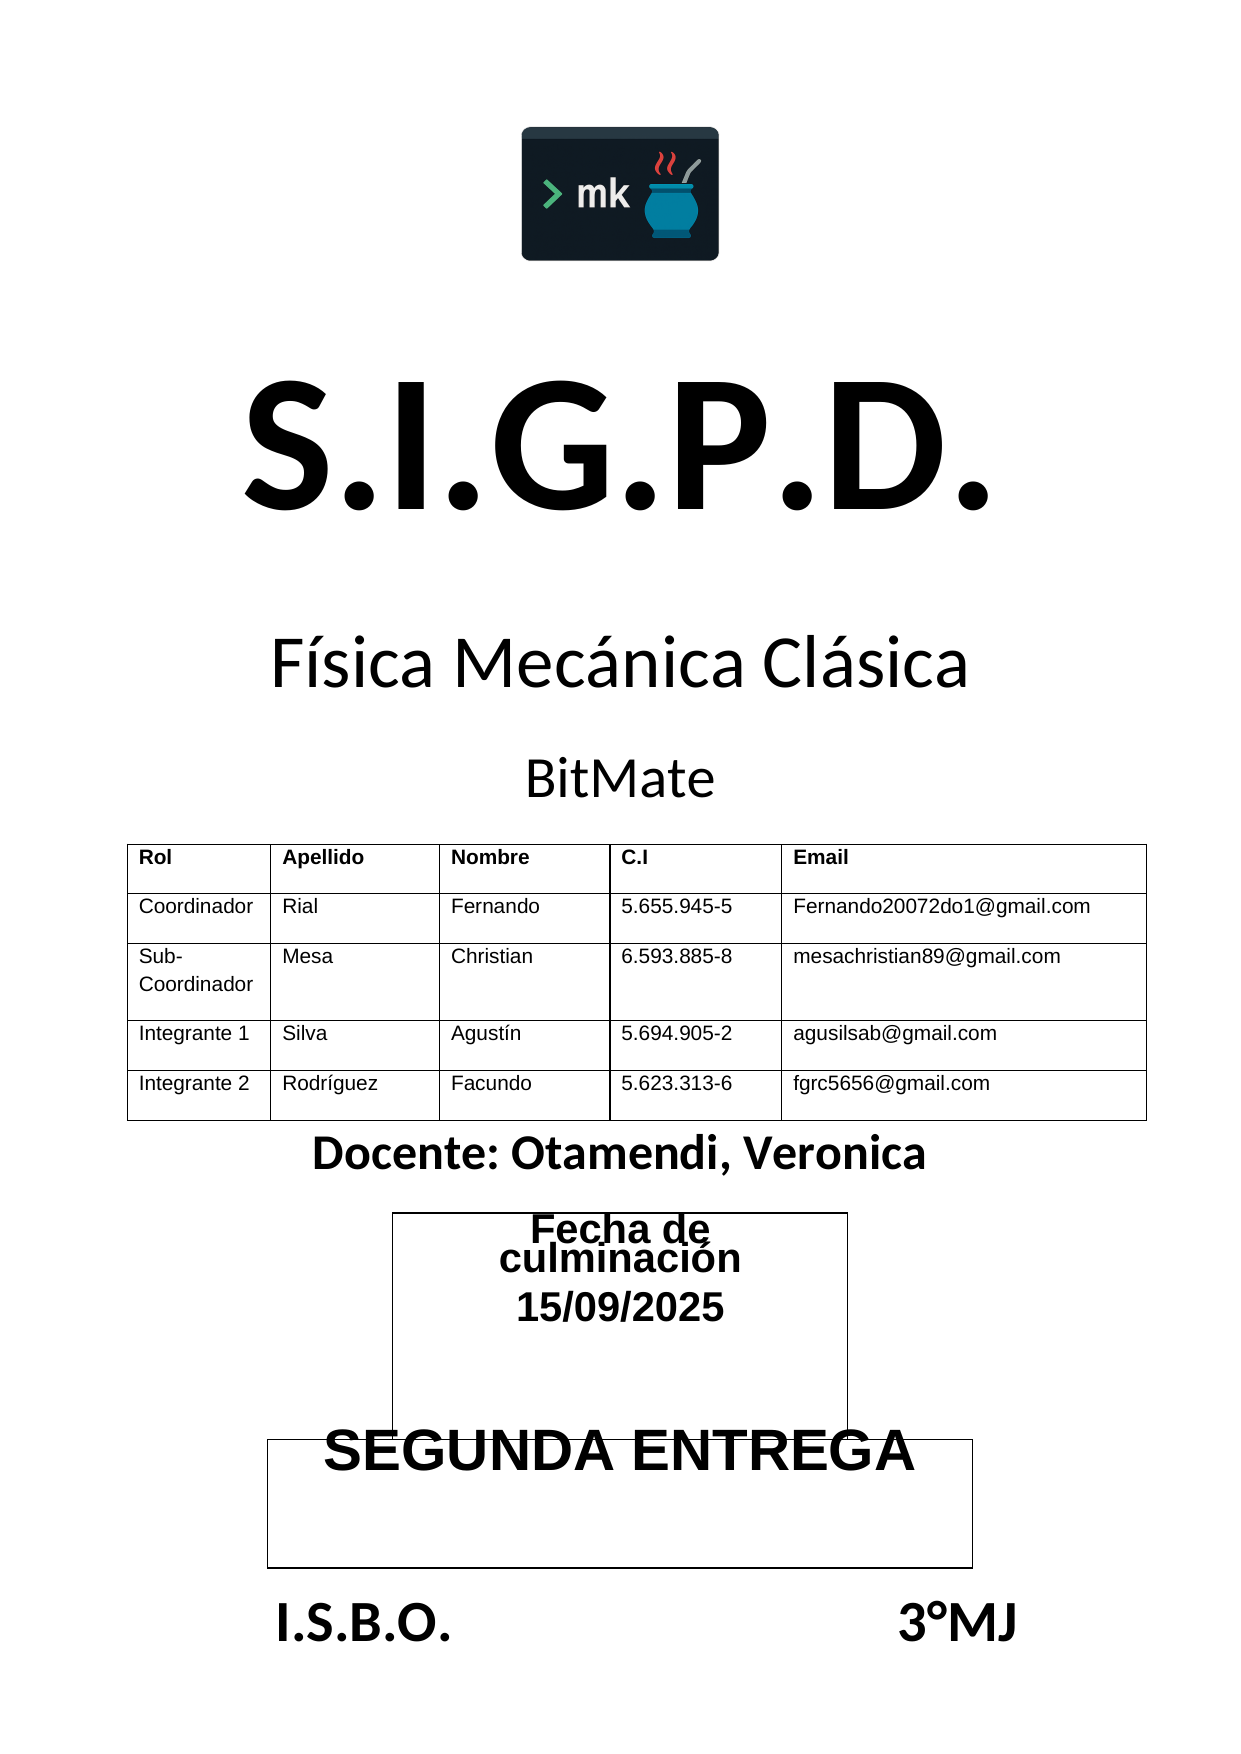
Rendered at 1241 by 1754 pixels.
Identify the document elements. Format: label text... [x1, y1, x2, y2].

table_cell Rial [271, 894, 439, 943]
text Docente: Otamendi, Veronica [177, 1121, 1063, 1182]
table_cell Christian [440, 944, 609, 1020]
table_cell Agustín [440, 1021, 609, 1070]
table_cell mesachristian89@gmail.com [782, 944, 1146, 1020]
table_cell 5.694.905-2 [611, 1021, 781, 1070]
table_cell Fernando20072do1@gmail.com [782, 894, 1146, 943]
table_header Apellido [271, 845, 439, 893]
table_cell 6.593.885-8 [611, 944, 781, 1020]
picture [497, 73, 743, 319]
table_cell Integrante 2 [128, 1071, 270, 1119]
table_cell Sub-Coordinador [128, 944, 270, 1020]
text S.I.G.P.D. [177, 319, 1063, 558]
table_cell Rodríguez [271, 1071, 439, 1119]
text Física Mecánica Clásica [177, 615, 1063, 706]
table_header C.I [611, 845, 781, 893]
table_cell fgrc5656@gmail.com [782, 1071, 1146, 1119]
table_header Email [782, 845, 1146, 893]
table_cell Facundo [440, 1071, 609, 1119]
table_cell Coordinador [128, 894, 270, 943]
text BitMate [177, 741, 1063, 812]
table_cell Mesa [271, 944, 439, 1020]
table_header Rol [128, 845, 270, 893]
table_cell Fernando [440, 894, 609, 943]
table_cell Integrante 1 [128, 1021, 270, 1070]
table_cell 5.623.313-6 [611, 1071, 781, 1119]
table_cell 5.655.945-5 [611, 894, 781, 943]
table_header Nombre [440, 845, 609, 893]
table_cell Silva [271, 1021, 439, 1070]
table_cell agusilsab@gmail.com [782, 1021, 1146, 1070]
